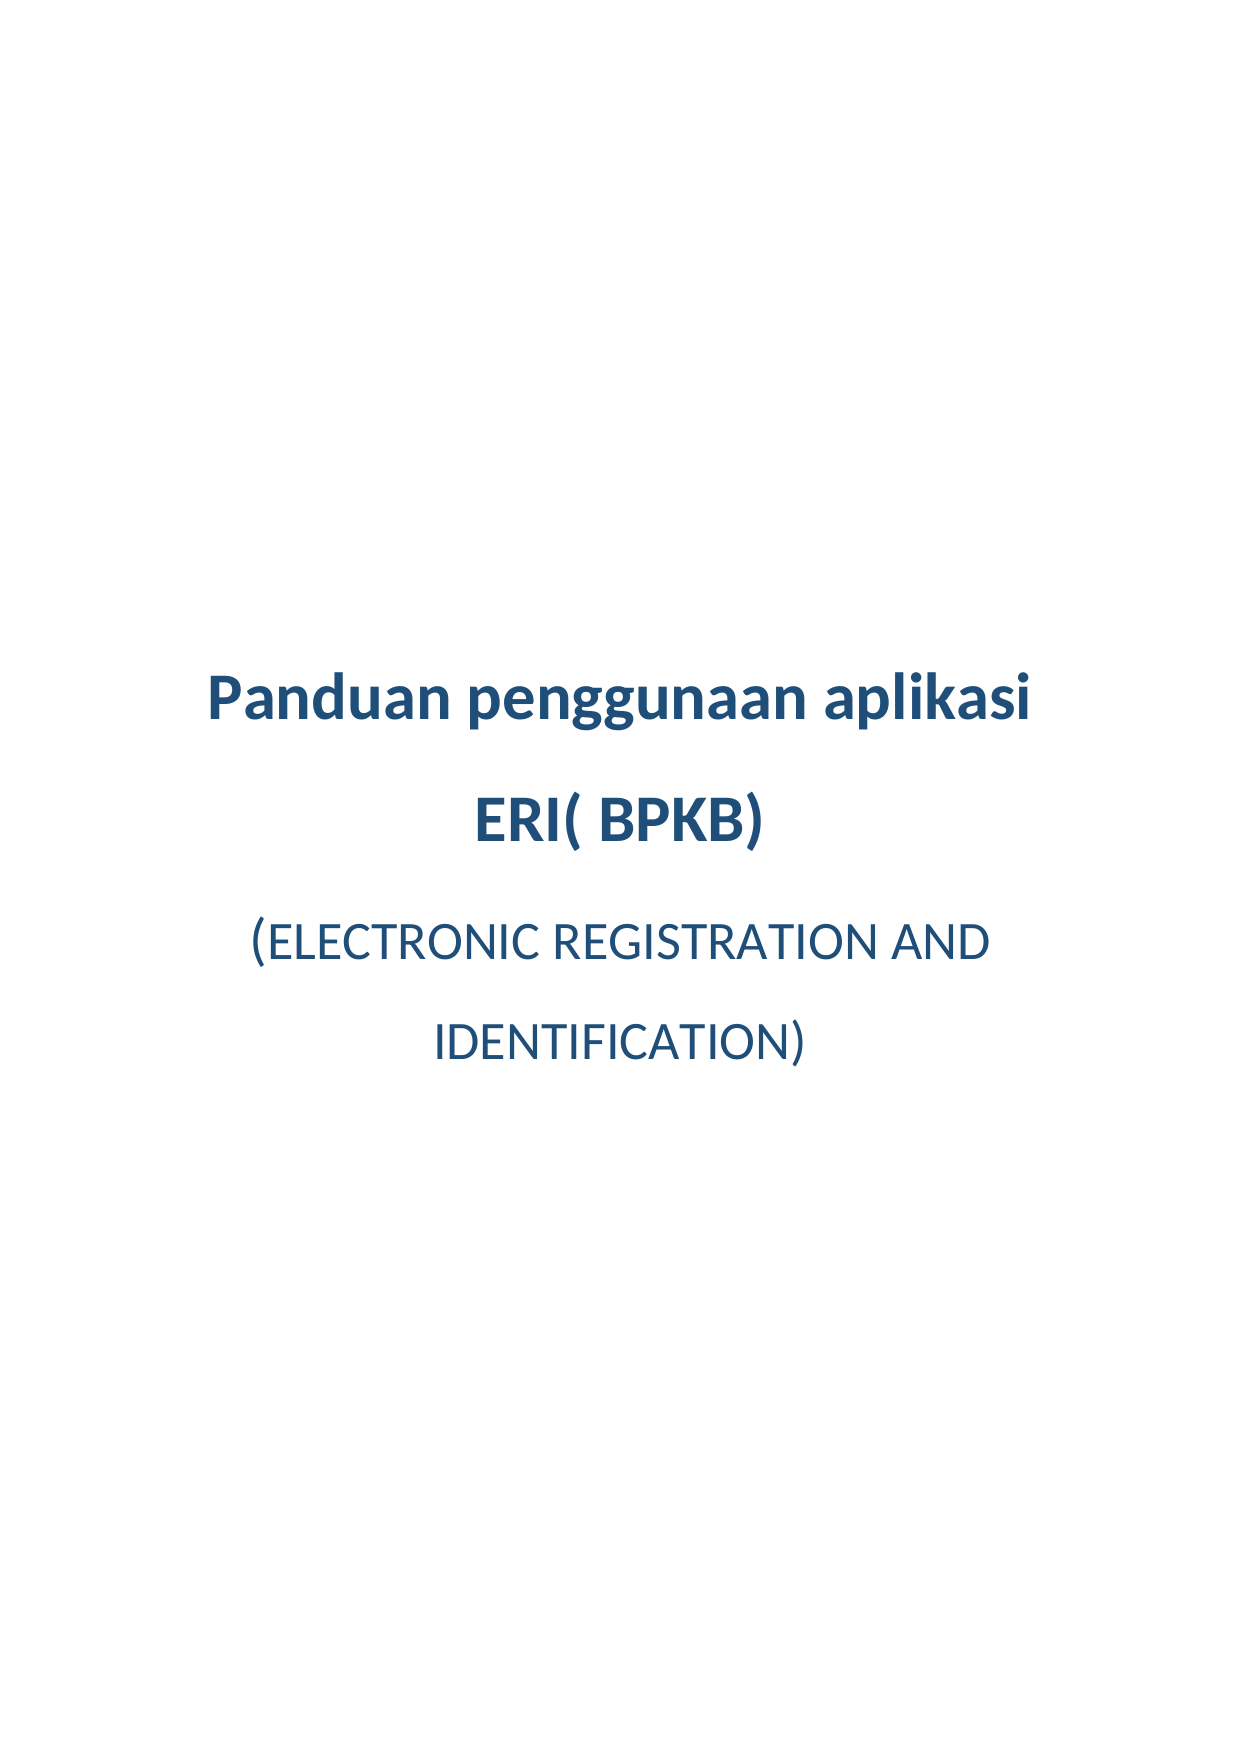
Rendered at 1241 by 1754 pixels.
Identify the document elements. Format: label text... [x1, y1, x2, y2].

text (ELECTRONIC REGISTRATION AND IDENTIFICATION) [150, 903, 1090, 1073]
text Panduan penggunaan aplikasi ERI( BPKB) [150, 654, 1090, 858]
